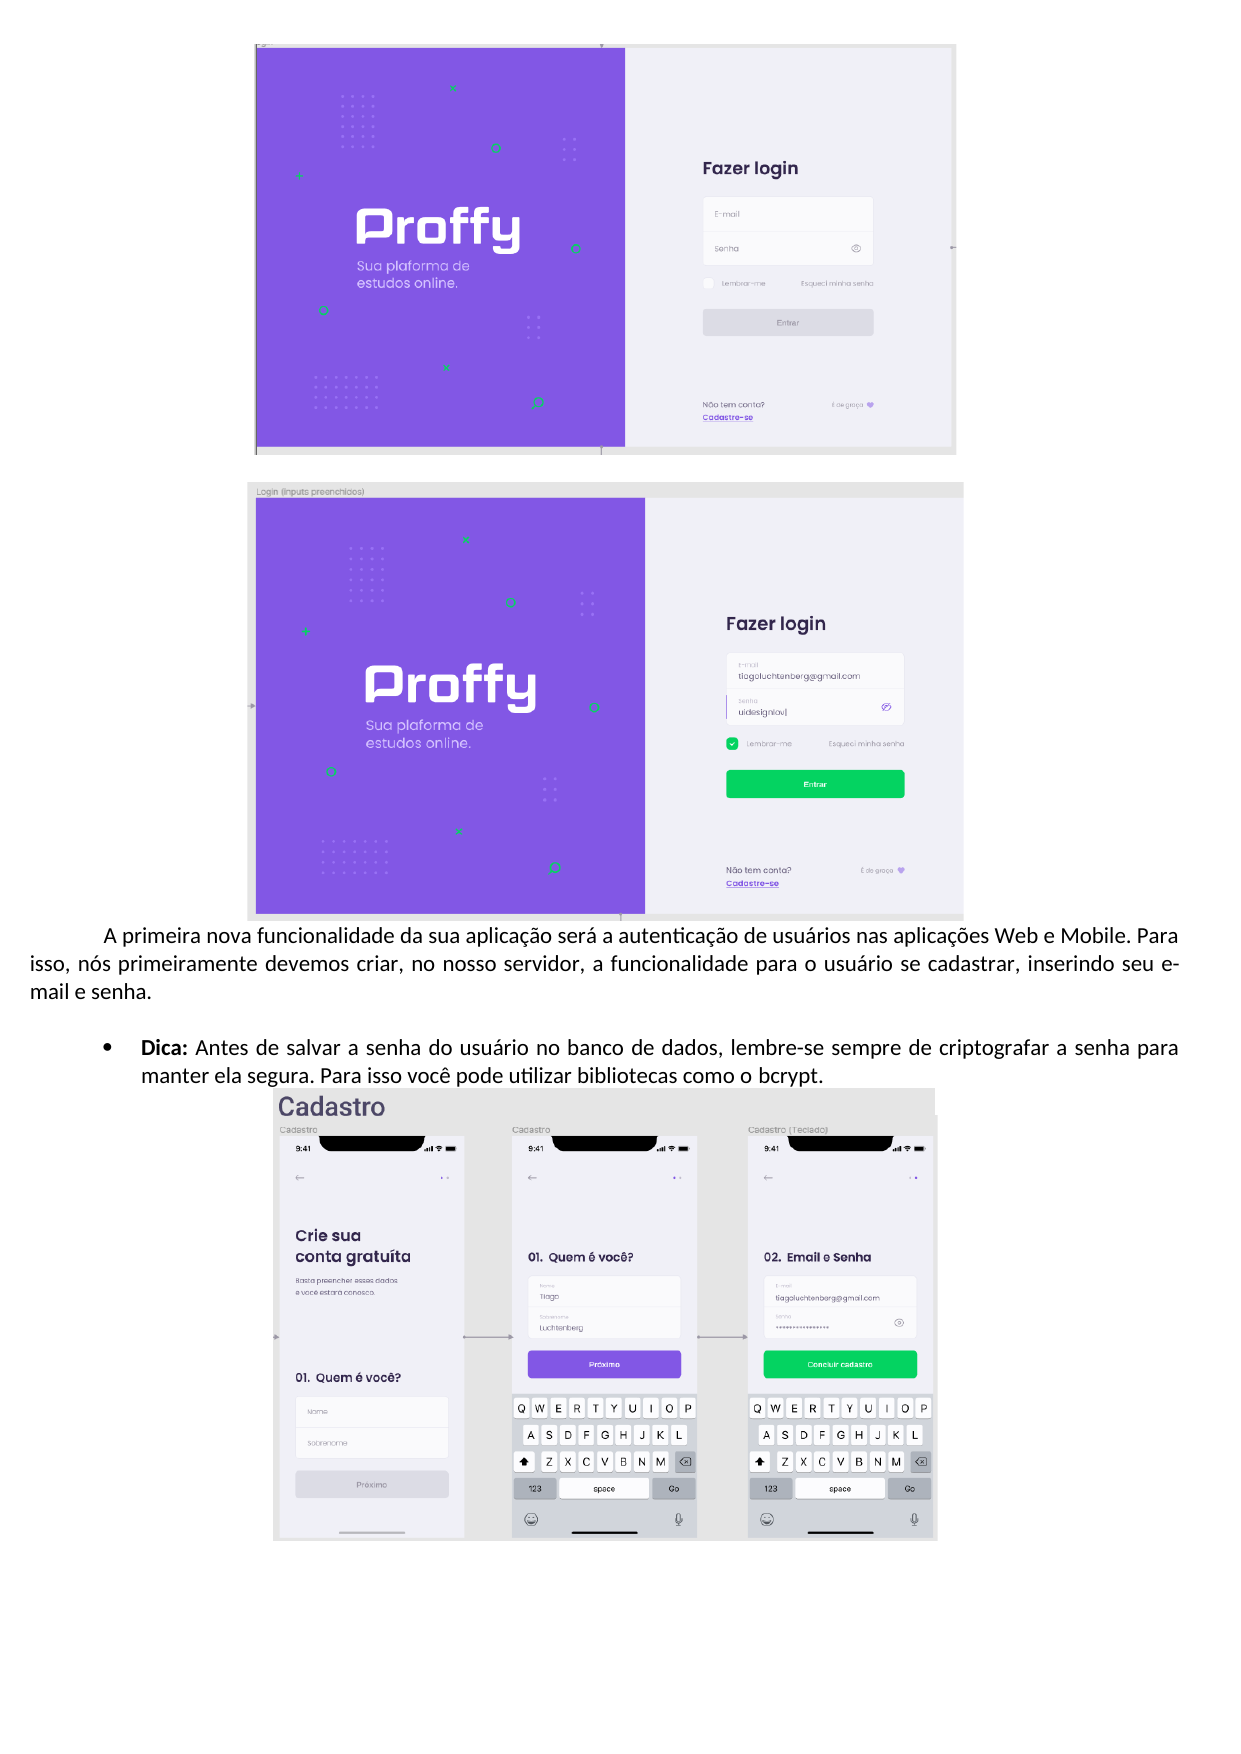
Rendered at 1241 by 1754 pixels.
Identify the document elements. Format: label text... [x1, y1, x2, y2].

picture [247, 482, 964, 921]
list Dica: Antes de salvar a senha do usuário no banco de dados, lembre-se sempre de criptografar a senha para manter ela segura. Para isso você pode utilizar bibliotecas como o bcrypt. [103, 1033, 1181, 1089]
picture [254, 44, 957, 455]
picture [273, 1088, 938, 1541]
text A primeira nova funcionalidade da sua aplicação será a autenticação de usuários nas aplicações Web e Mobile. Para isso, nós primeiramente devemos criar, no nosso servidor, a funcionalidade para o usuário se cadastrar, inserindo seu e-mail e senha. [29, 921, 1181, 1005]
